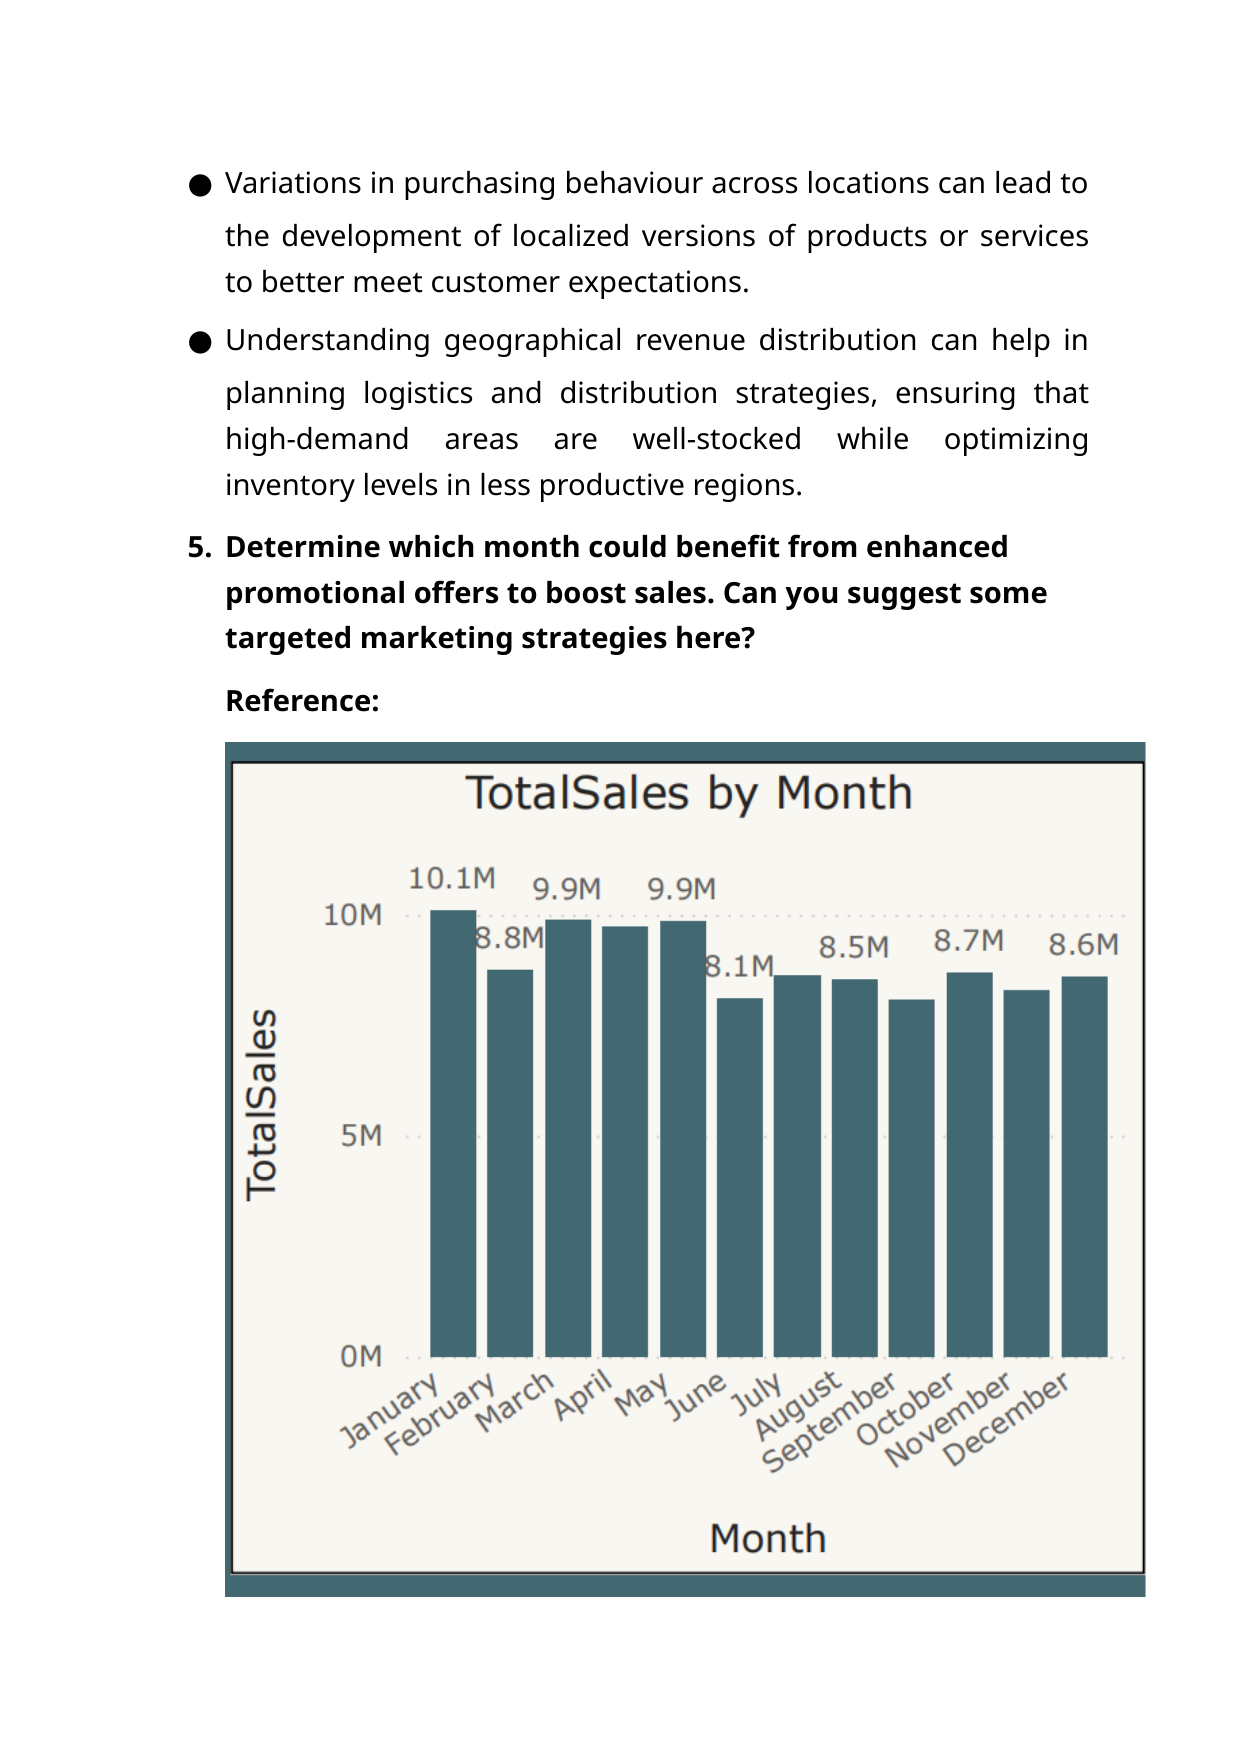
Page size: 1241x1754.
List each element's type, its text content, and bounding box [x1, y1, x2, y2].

text Reference: [225, 680, 1090, 719]
list Understanding geographical revenue distribution can help in planning logistics and distribution strategies, ensuring that high-demand areas are well-stocked while optimizing inventory levels in less productive regions. [187, 307, 1090, 504]
list Determine which month could benefit from enhanced promotional offers to boost sales. Can you suggest some targeted marketing strategies here? [187, 526, 1090, 657]
picture [225, 742, 1166, 1597]
list Variations in purchasing behaviour across locations can lead to the development of localized versions of products or services to better meet customer expectations. [187, 150, 1090, 301]
